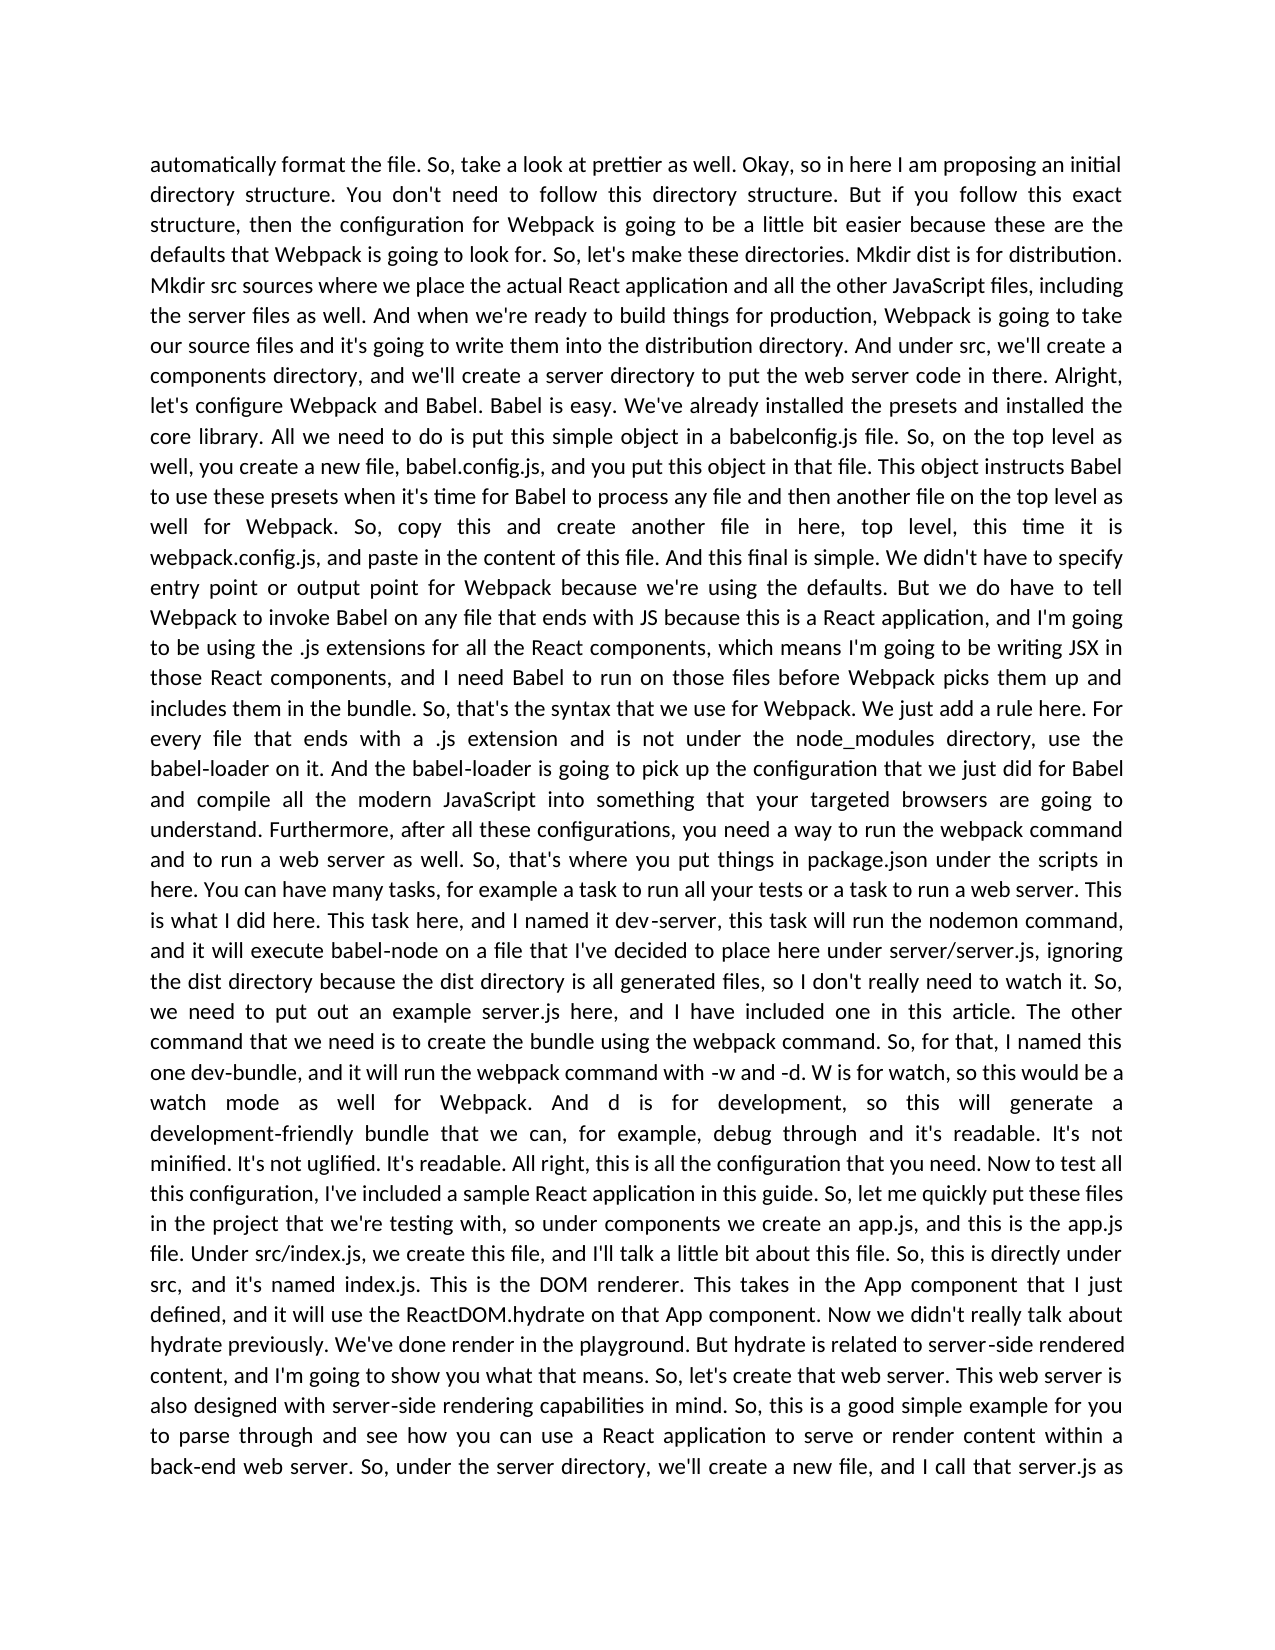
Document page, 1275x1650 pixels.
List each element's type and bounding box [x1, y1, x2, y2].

text [150, 150, 1125, 1480]
